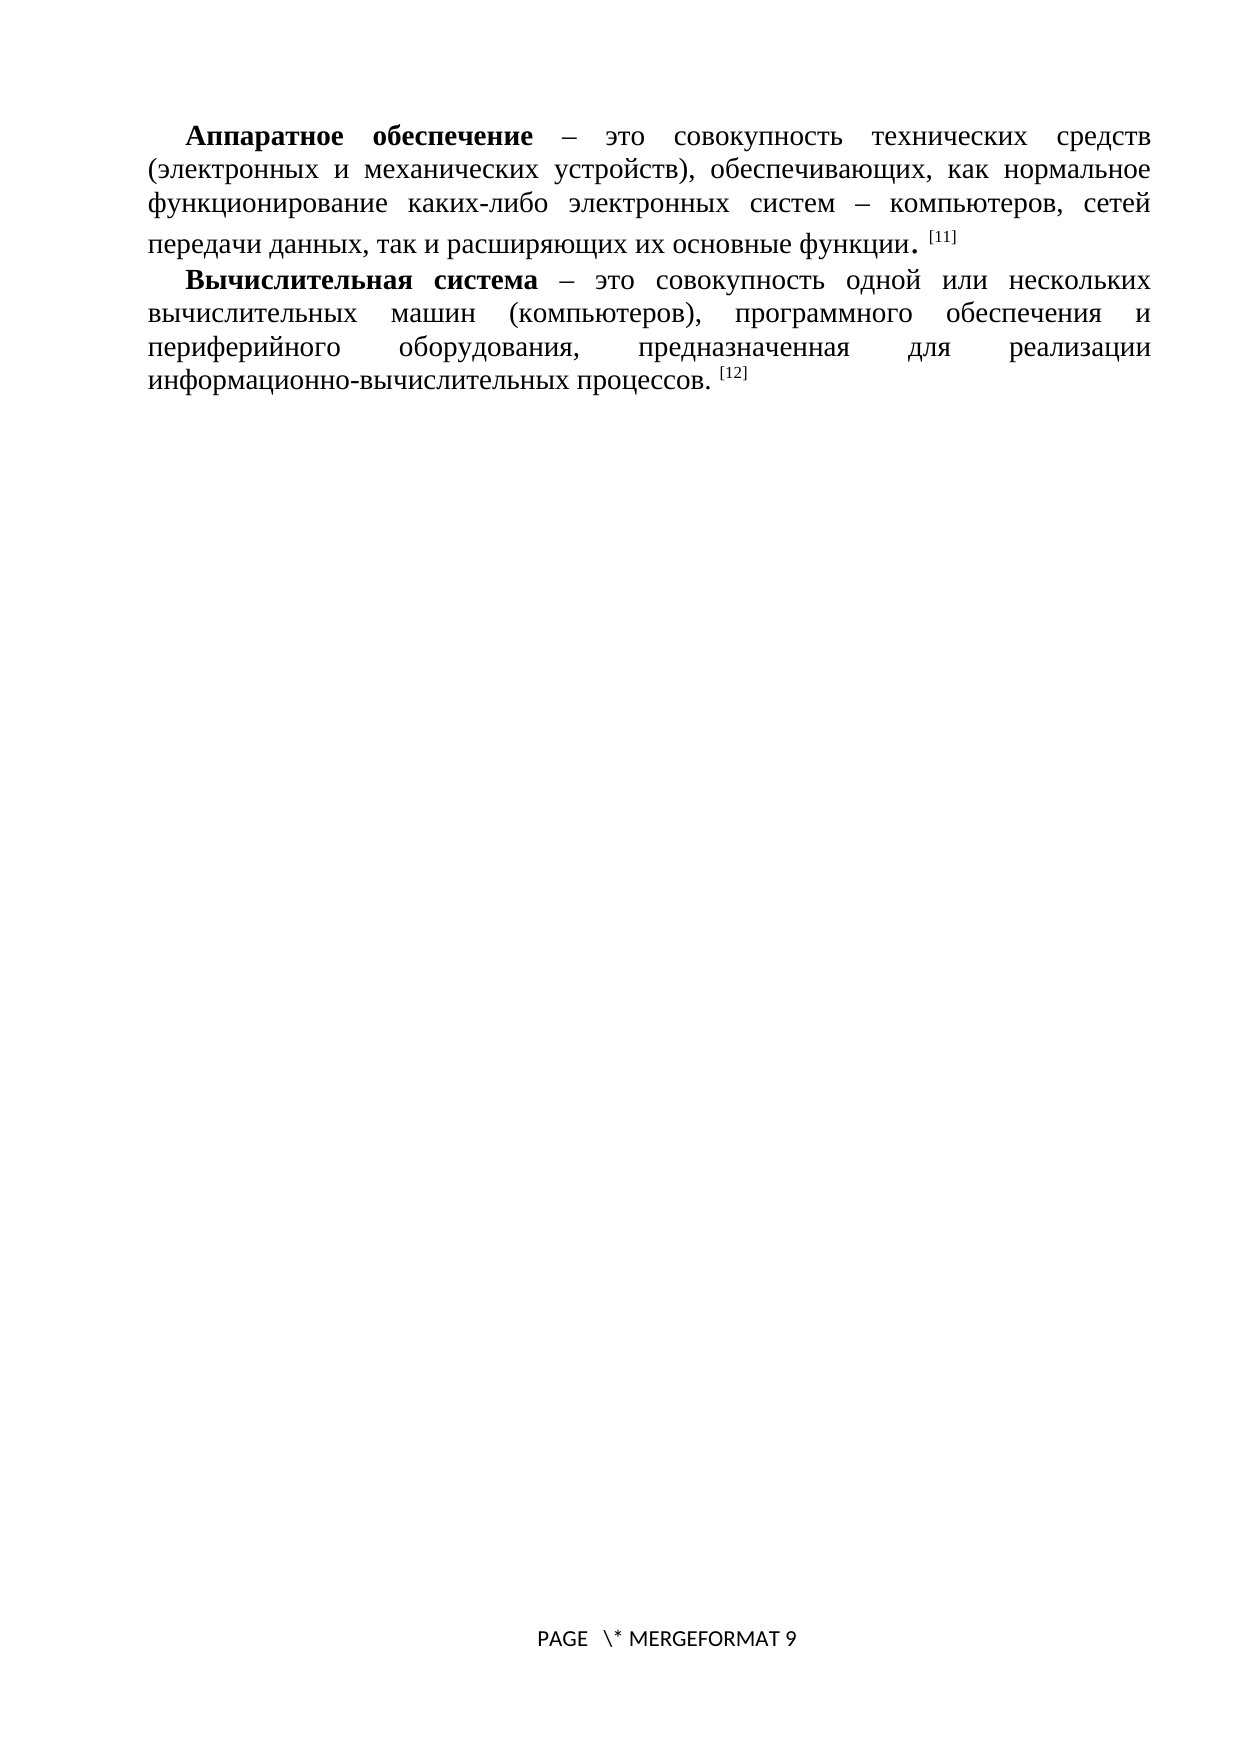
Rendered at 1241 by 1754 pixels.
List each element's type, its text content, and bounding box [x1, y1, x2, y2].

text Вычислительная система – это совокупность одной или нескольких вычислительных машин (компьютеров), программного обеспечения и периферийного оборудования, предназначенная для реализации информационно-вычислительных процессов. [12] [148, 262, 1152, 396]
text Аппаратное обеспечение – это совокупность технических средств (электронных и механических устройств), обеспечивающих, как нормальное функционирование каких-либо электронных систем – компьютеров, сетей передачи данных, так и расширяющих их основные функции. [11] [148, 118, 1152, 262]
